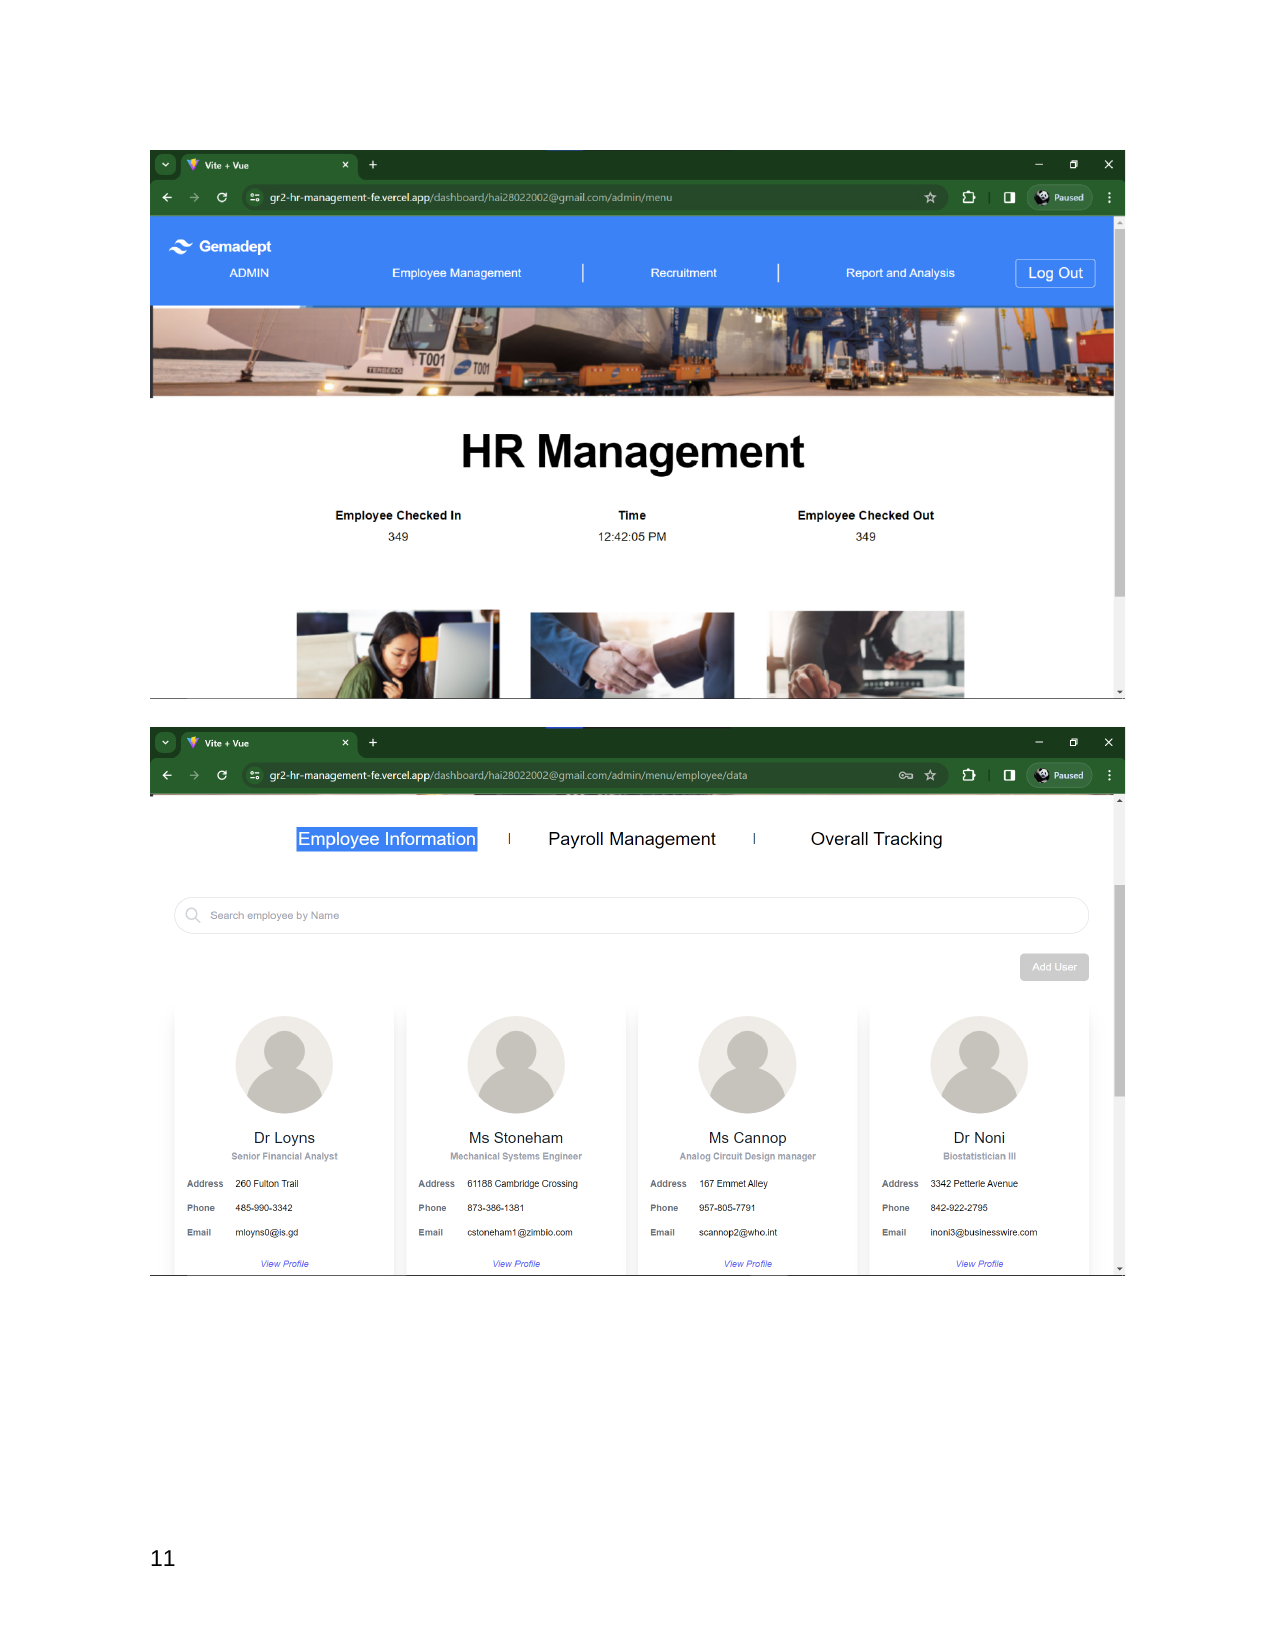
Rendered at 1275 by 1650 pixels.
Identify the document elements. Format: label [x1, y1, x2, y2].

picture [150, 727, 1125, 1276]
picture [150, 150, 1125, 699]
